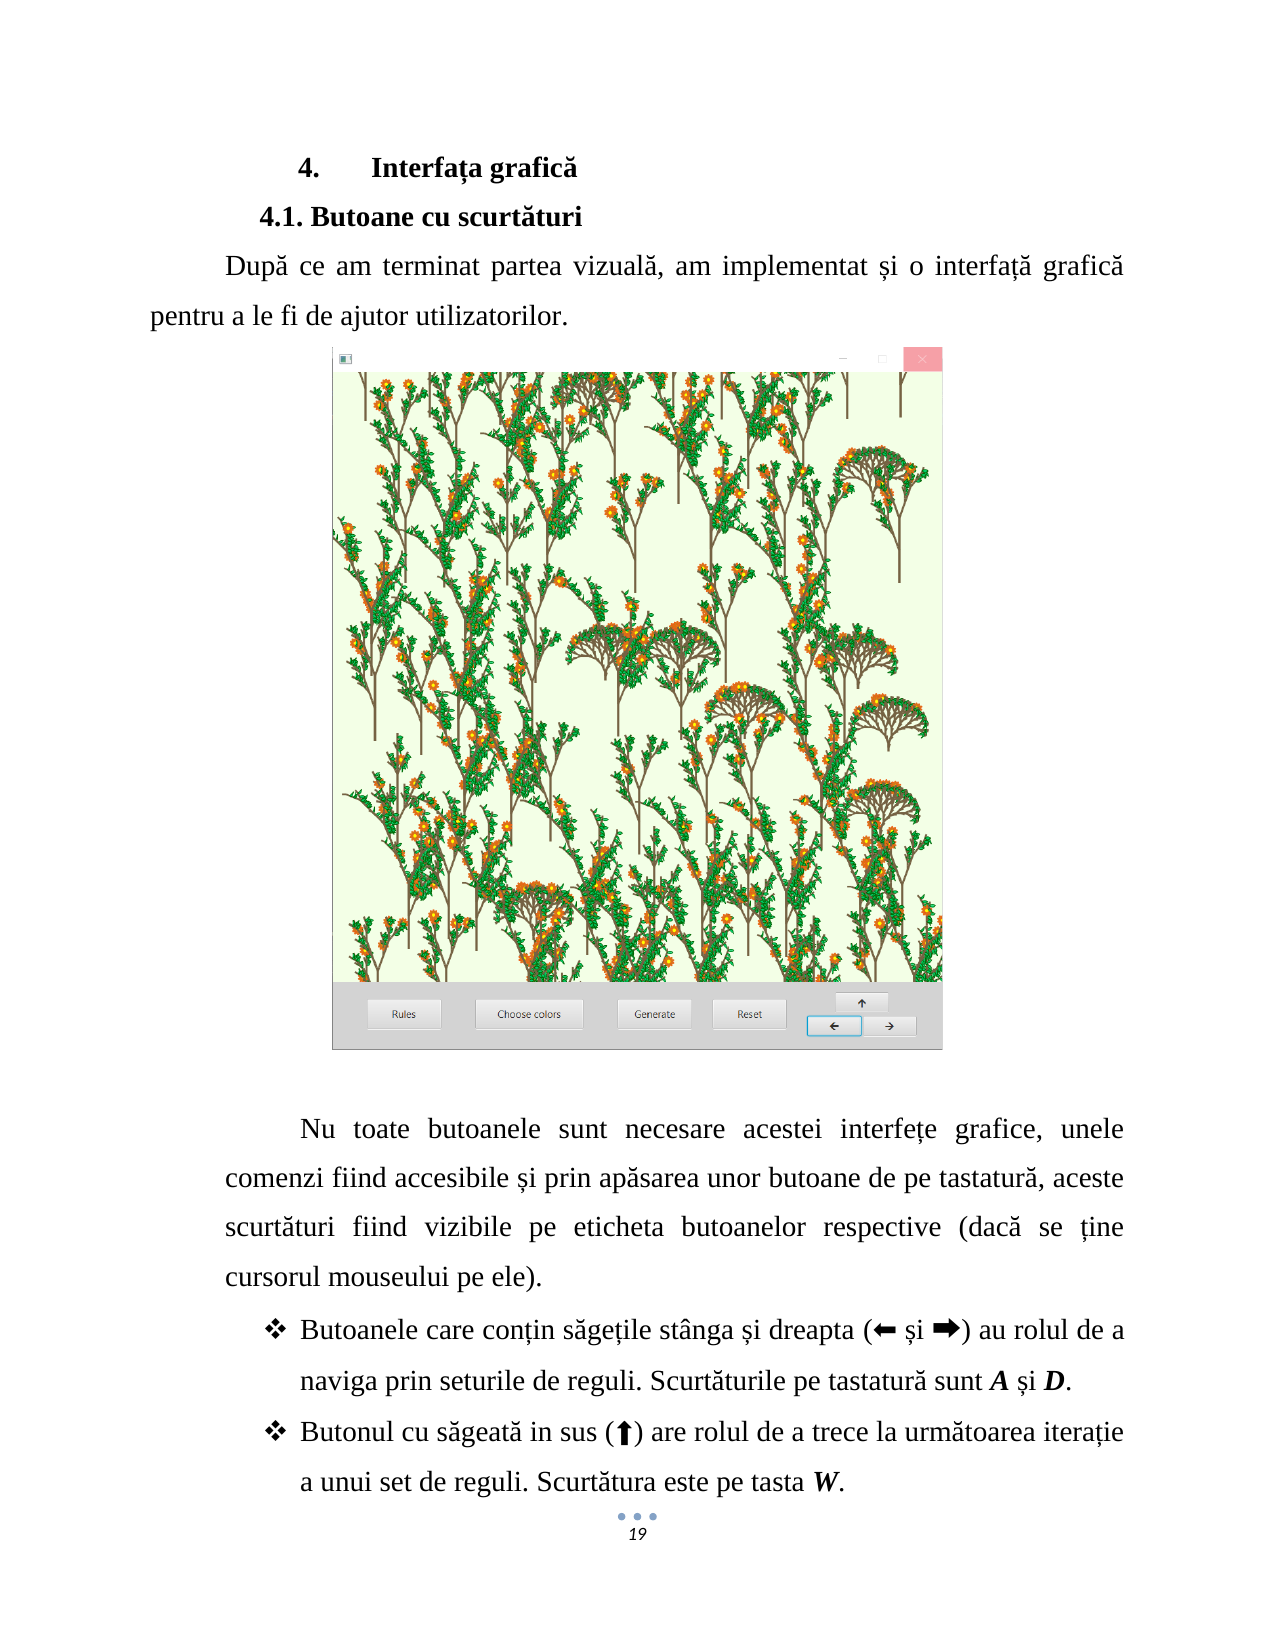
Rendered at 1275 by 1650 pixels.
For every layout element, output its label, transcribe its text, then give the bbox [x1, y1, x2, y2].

text 4.1. Butoane cu scurtături [150, 199, 1125, 233]
text 4. Interfața grafică [150, 150, 1125, 183]
list Butoanele care conțin săgețile stânga și dreapta (⬅ și ⮕) au rolul de a naviga prin seturile de reguli. Scurtăturile pe tastatură sunt A și D. [262, 1308, 1125, 1397]
list Butonul cu săgeată in sus (⬆) are rolul de a trece la următoarea iterație a unui set de reguli. Scurtătura este pe tasta W. [262, 1413, 1125, 1497]
text Nu toate butoanele sunt necesare acestei interfețe grafice, unele comenzi fiind accesibile și prin apăsarea unor butoane de pe tastatură, aceste scurtături fiind vizibile pe eticheta butoanelor respective (dacă se ține cursorul mouseului pe ele). [225, 1111, 1125, 1292]
text După ce am terminat partea vizuală, am implementat și o interfață grafică pentru a le fi de ajutor utilizatorilor. [150, 248, 1125, 331]
picture [332, 347, 943, 1050]
